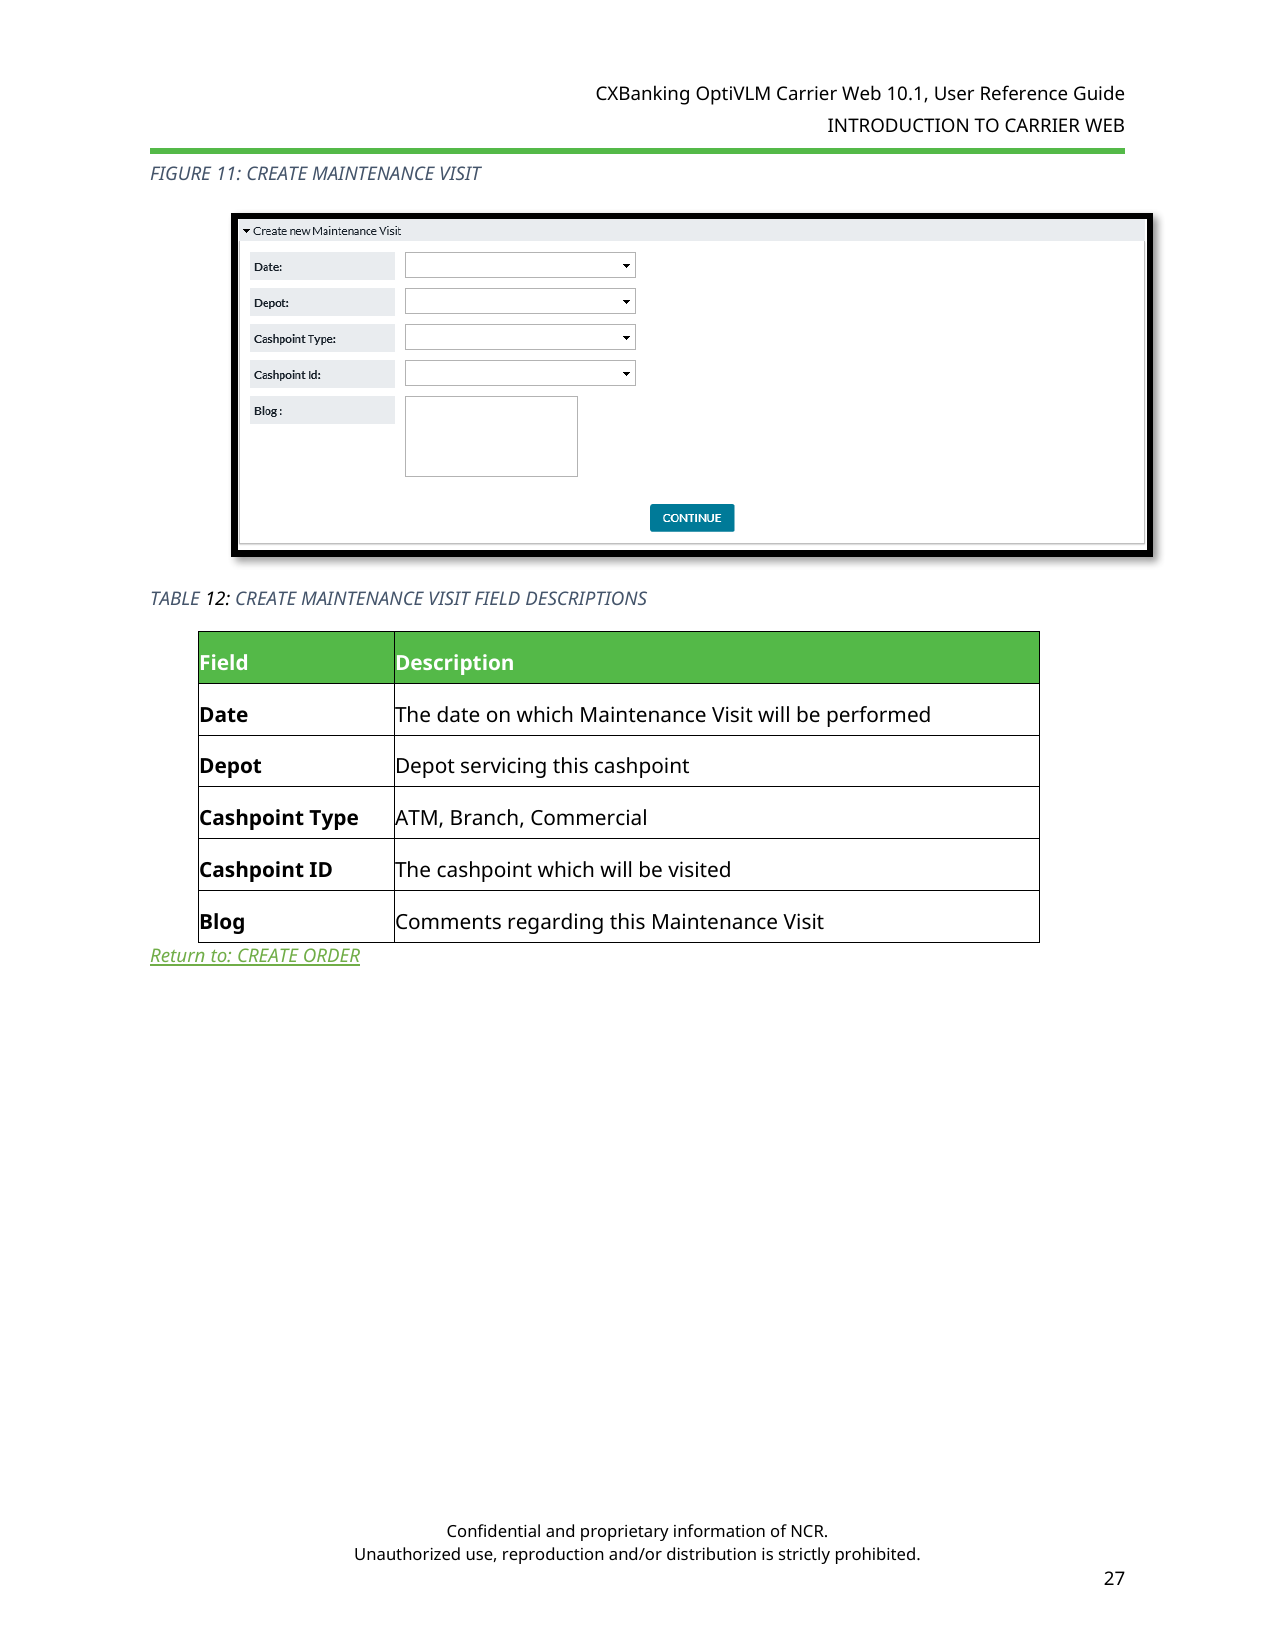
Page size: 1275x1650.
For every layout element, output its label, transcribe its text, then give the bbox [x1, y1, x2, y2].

table_cell Blog [199, 891, 394, 942]
table_cell Cashpoint ID [199, 839, 394, 890]
table_cell Cashpoint Type [199, 787, 394, 838]
table_cell Depot servicing this cashpoint [395, 736, 1039, 786]
table_cell Depot [199, 736, 394, 786]
text Return to: CREATE ORDER [150, 943, 1125, 968]
table_cell ATM, Branch, Commercial [395, 787, 1039, 838]
table_header Field [199, 632, 394, 683]
table_header Description [395, 632, 1039, 683]
table_cell Date [199, 684, 394, 734]
text FIGURE 11: CREATE MAINTENANCE VISIT [150, 160, 1125, 186]
table_cell The cashpoint which will be visited [395, 839, 1039, 890]
table_cell Comments regarding this Maintenance Visit [395, 891, 1039, 942]
text TABLE 12: CREATE MAINTENANCE VISIT FIELD DESCRIPTIONS [150, 585, 1125, 610]
picture [238, 219, 1147, 550]
table_cell The date on which Maintenance Visit will be performed [395, 684, 1039, 734]
